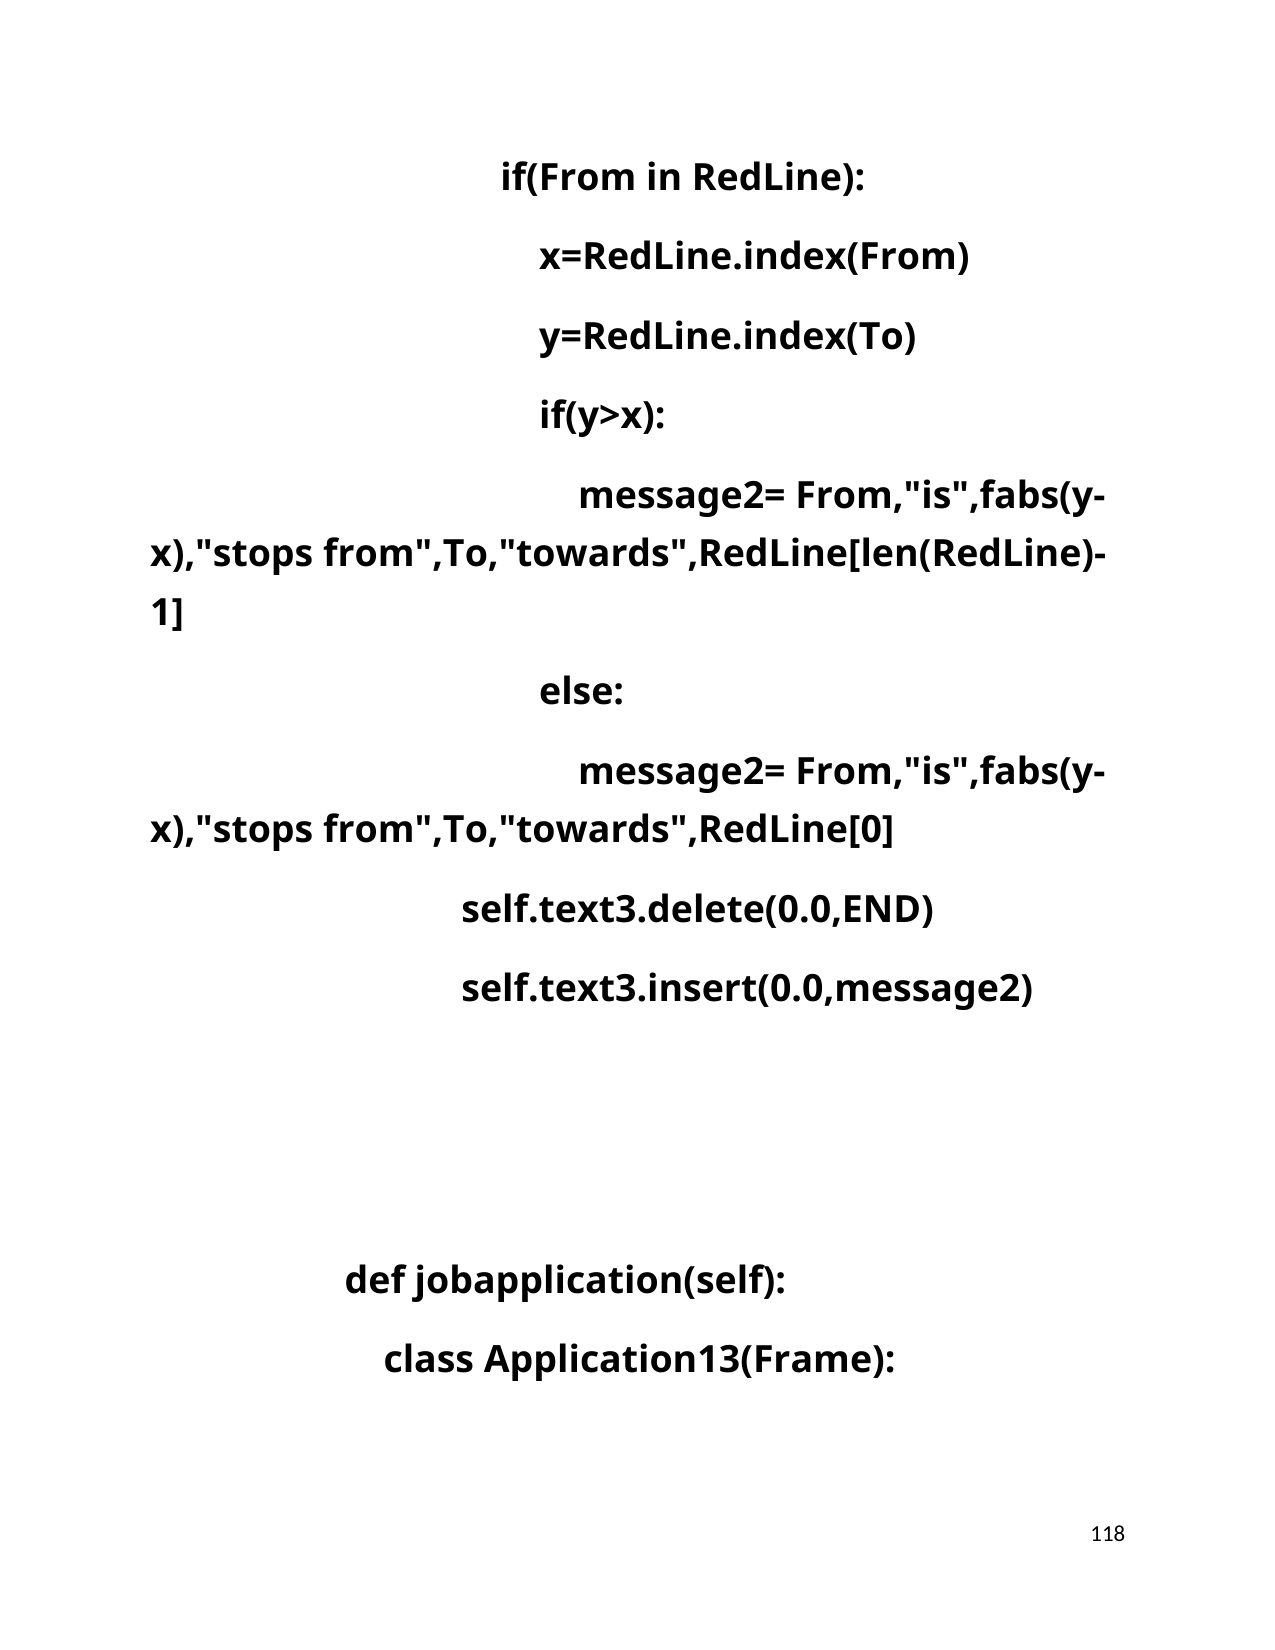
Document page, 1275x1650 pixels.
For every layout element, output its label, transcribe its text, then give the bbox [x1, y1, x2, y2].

text def jobapplication(self): [150, 1253, 1125, 1304]
text y=RedLine.index(To) [150, 309, 1125, 360]
text self.text3.insert(0.0,message2) [150, 962, 1125, 1013]
text self.text3.delete(0.0,END) [150, 882, 1125, 933]
text message2= From,"is",fabs(y-x),"stops from",To,"towards",RedLine[len(RedLine)-1] [150, 468, 1125, 636]
text else: [150, 665, 1125, 716]
text class Application13(Frame): [150, 1333, 1125, 1384]
text message2= From,"is",fabs(y-x),"stops from",To,"towards",RedLine[0] [150, 744, 1125, 854]
text x=RedLine.index(From) [150, 229, 1125, 281]
text if(y>x): [150, 388, 1125, 439]
text if(From in RedLine): [150, 150, 1125, 201]
